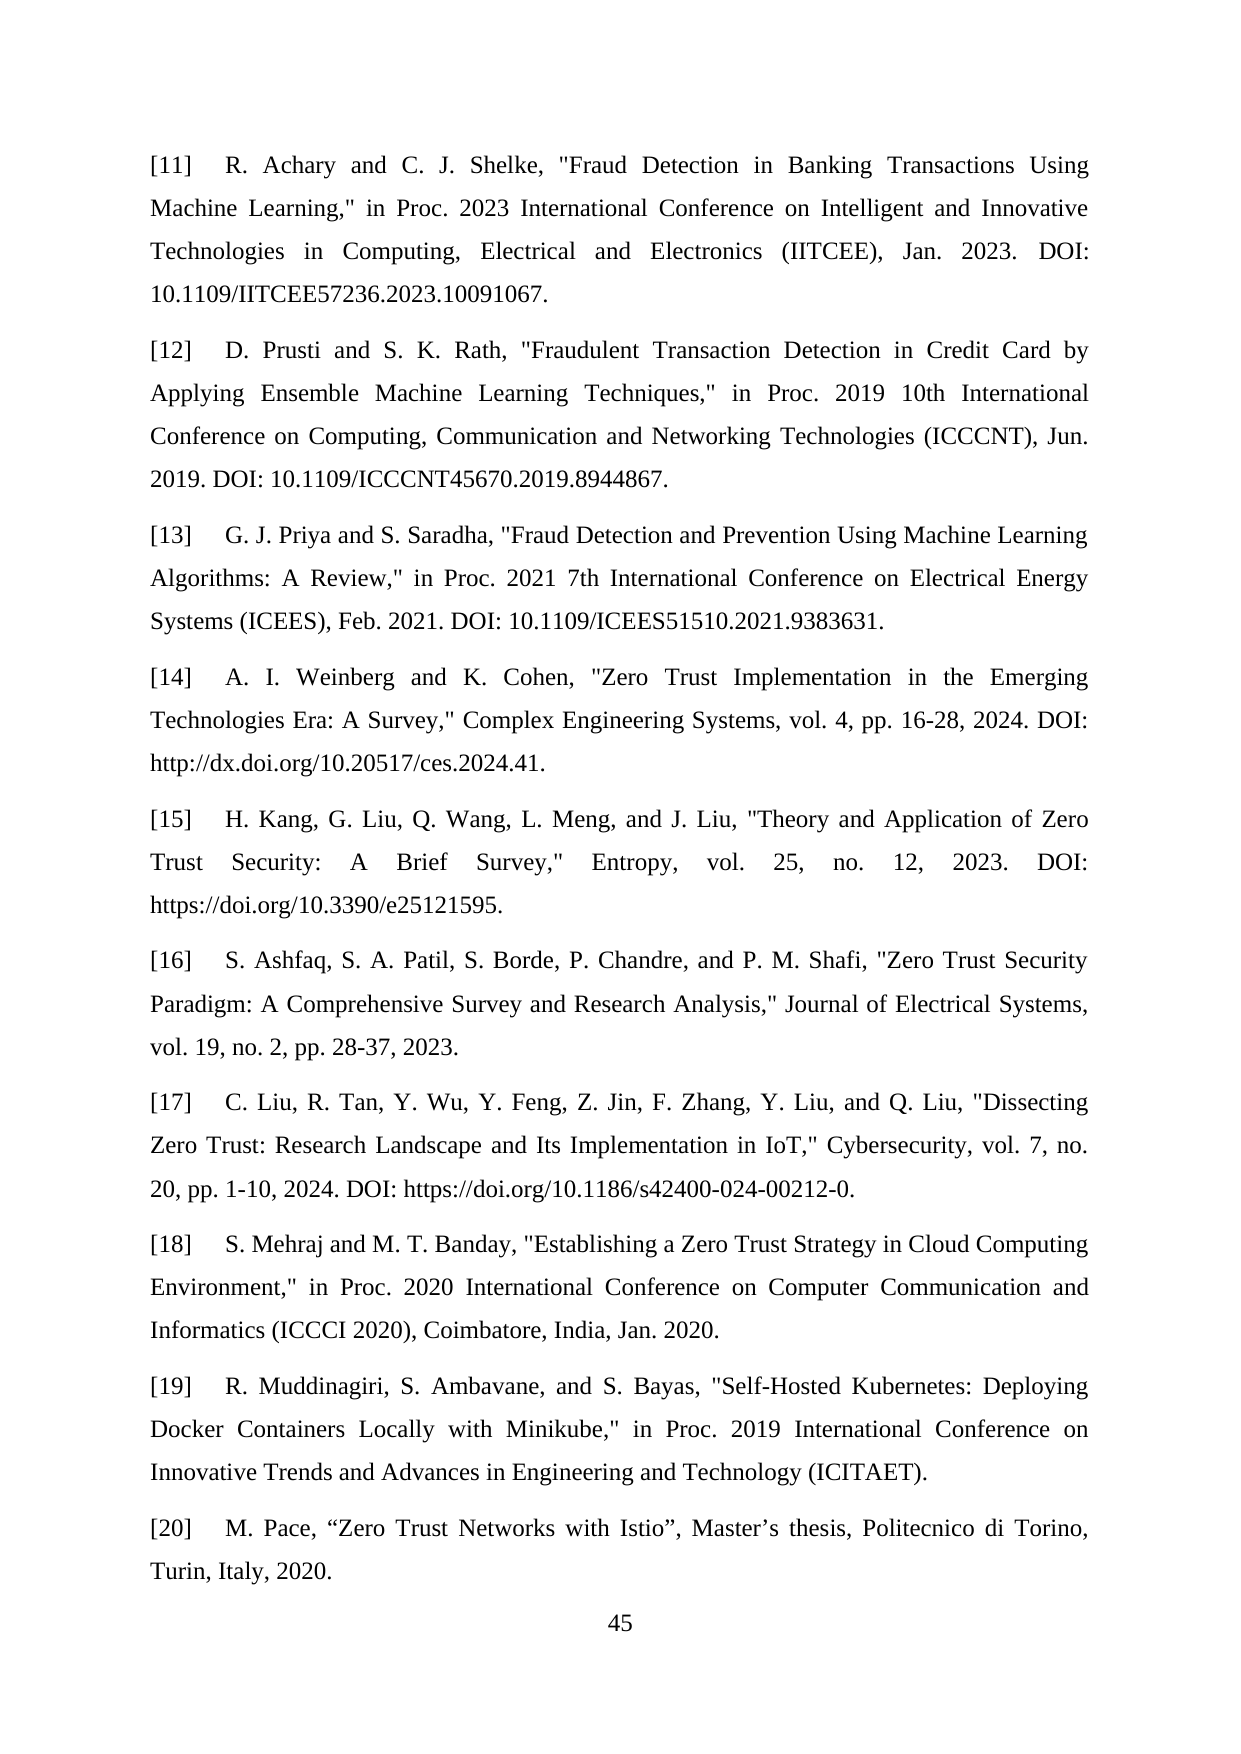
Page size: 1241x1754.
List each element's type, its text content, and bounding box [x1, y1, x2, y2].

text [14] A. I. Weinberg and K. Cohen, "Zero Trust Implementation in the Emerging Technologies Era: A Survey," Complex Engineering Systems, vol. 4, pp. 16-28, 2024. DOI: http://dx.doi.org/10.20517/ces.2024.41. [150, 662, 1089, 777]
text [17] C. Liu, R. Tan, Y. Wu, Y. Feng, Z. Jin, F. Zhang, Y. Liu, and Q. Liu, "Dissecting Zero Trust: Research Landscape and Its Implementation in IoT," Cybersecurity, vol. 7, no. 20, pp. 1-10, 2024. DOI: https://doi.org/10.1186/s42400-024-00212-0. [150, 1087, 1089, 1202]
text [15] H. Kang, G. Liu, Q. Wang, L. Meng, and J. Liu, "Theory and Application of Zero Trust Security: A Brief Survey," Entropy, vol. 25, no. 12, 2023. DOI: https://doi.org/10.3390/e25121595. [150, 804, 1089, 919]
text [11] R. Achary and C. J. Shelke, "Fraud Detection in Banking Transactions Using Machine Learning," in Proc. 2023 International Conference on Intelligent and Innovative Technologies in Computing, Electrical and Electronics (IITCEE), Jan. 2023. DOI: 10.1109/IITCEE57236.2023.10091067. [150, 150, 1089, 308]
text [19] R. Muddinagiri, S. Ambavane, and S. Bayas, "Self-Hosted Kubernetes: Deploying Docker Containers Locally with Minikube," in Proc. 2019 International Conference on Innovative Trends and Advances in Engineering and Technology (ICITAET). [150, 1371, 1089, 1486]
text [20] M. Pace, “Zero Trust Networks with Istio”, Master’s thesis, Politecnico di Torino, Turin, Italy, 2020. [150, 1513, 1089, 1585]
text [16] S. Ashfaq, S. A. Patil, S. Borde, P. Chandre, and P. M. Shafi, "Zero Trust Security Paradigm: A Comprehensive Survey and Research Analysis," Journal of Electrical Systems, vol. 19, no. 2, pp. 28-37, 2023. [150, 946, 1089, 1061]
text [12] D. Prusti and S. K. Rath, "Fraudulent Transaction Detection in Credit Card by Applying Ensemble Machine Learning Techniques," in Proc. 2019 10th International Conference on Computing, Communication and Networking Technologies (ICCCNT), Jun. 2019. DOI: 10.1109/ICCCNT45670.2019.8944867. [150, 335, 1089, 493]
text [18] S. Mehraj and M. T. Banday, "Establishing a Zero Trust Strategy in Cloud Computing Environment," in Proc. 2020 International Conference on Computer Communication and Informatics (ICCCI 2020), Coimbatore, India, Jan. 2020. [150, 1229, 1089, 1344]
text [13] G. J. Priya and S. Saradha, "Fraud Detection and Prevention Using Machine Learning Algorithms: A Review," in Proc. 2021 7th International Conference on Electrical Energy Systems (ICEES), Feb. 2021. DOI: 10.1109/ICEES51510.2021.9383631. [150, 520, 1089, 635]
